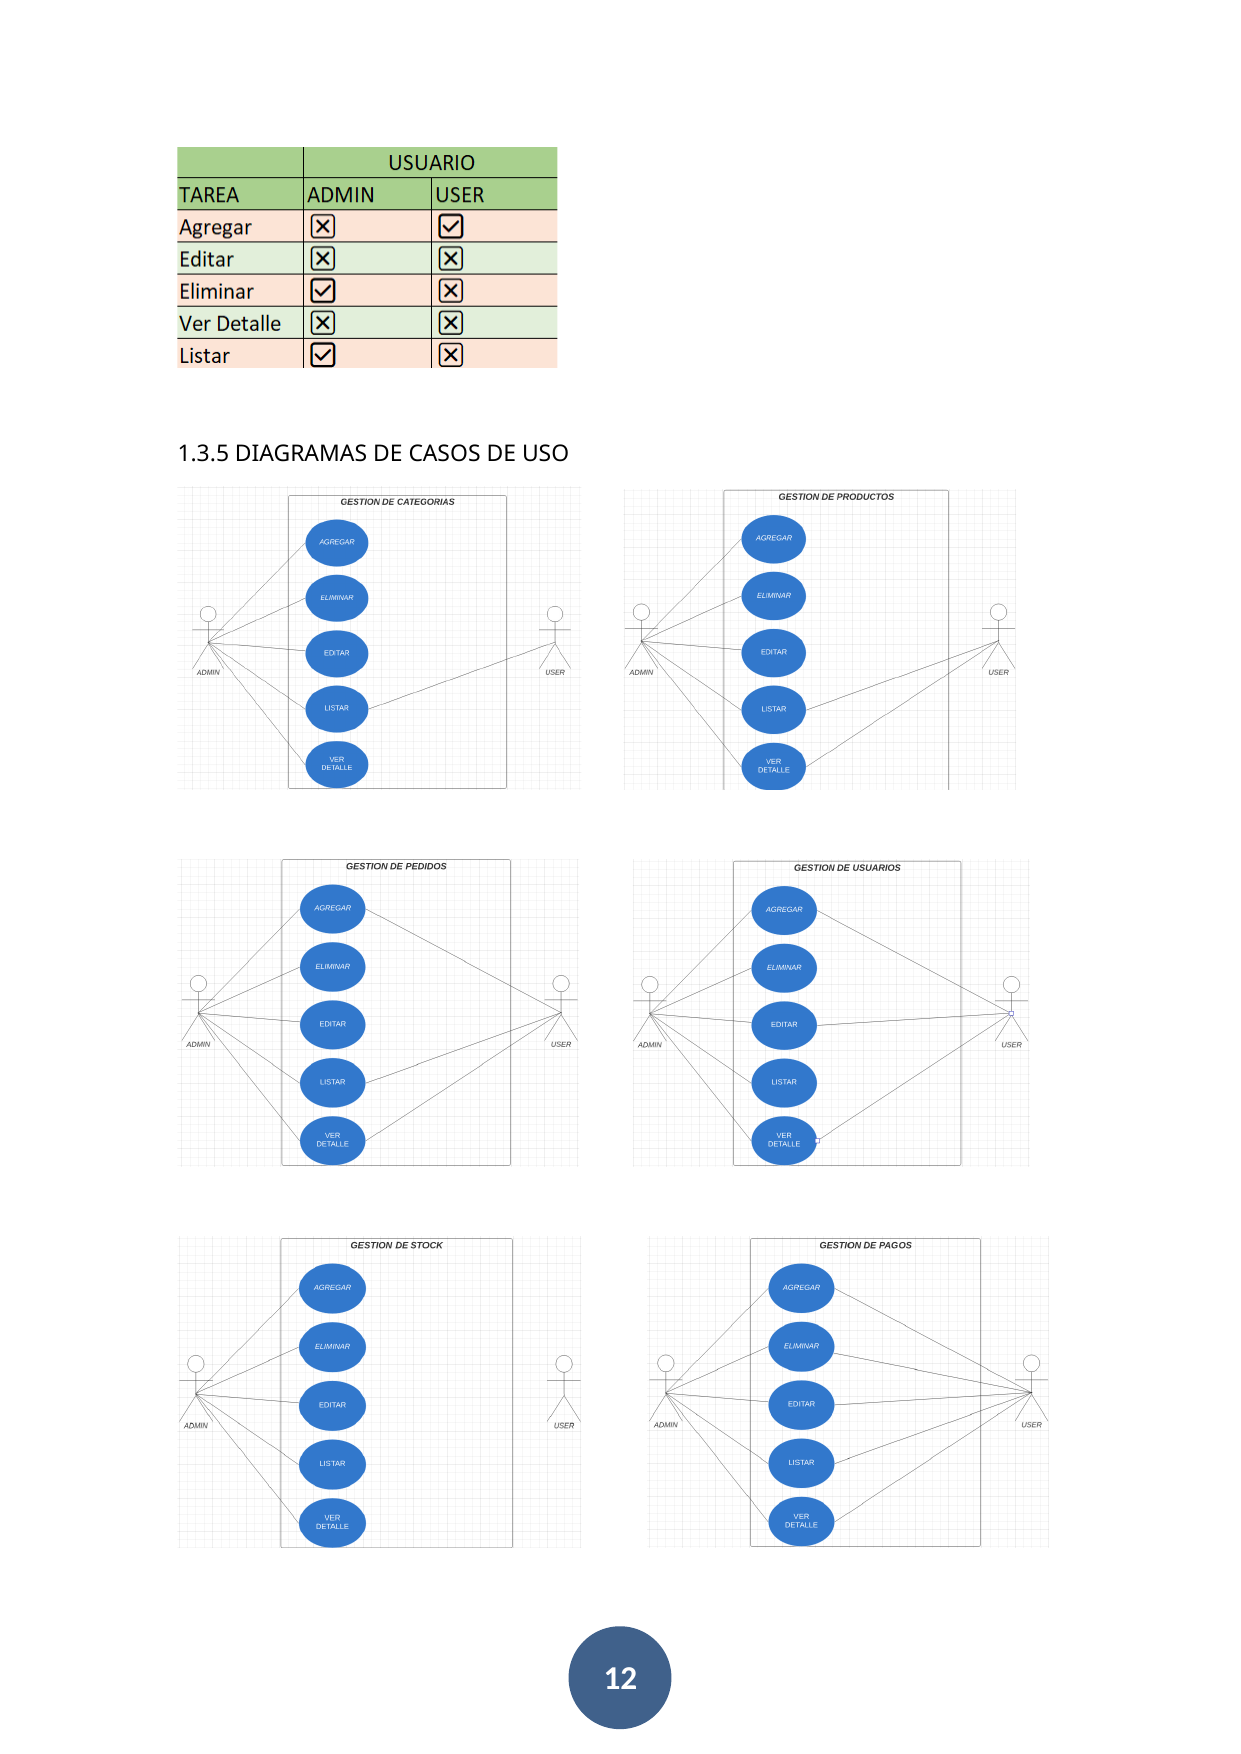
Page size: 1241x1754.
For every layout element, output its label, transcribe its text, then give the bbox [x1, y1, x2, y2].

picture [177, 147, 558, 368]
picture [623, 489, 1017, 790]
picture [177, 486, 582, 790]
text 1.3.5 DIAGRAMAS DE CASOS DE USO [177, 436, 1063, 468]
picture [177, 859, 580, 1167]
picture [647, 1236, 1049, 1548]
picture [632, 859, 1030, 1167]
picture [177, 1236, 582, 1548]
